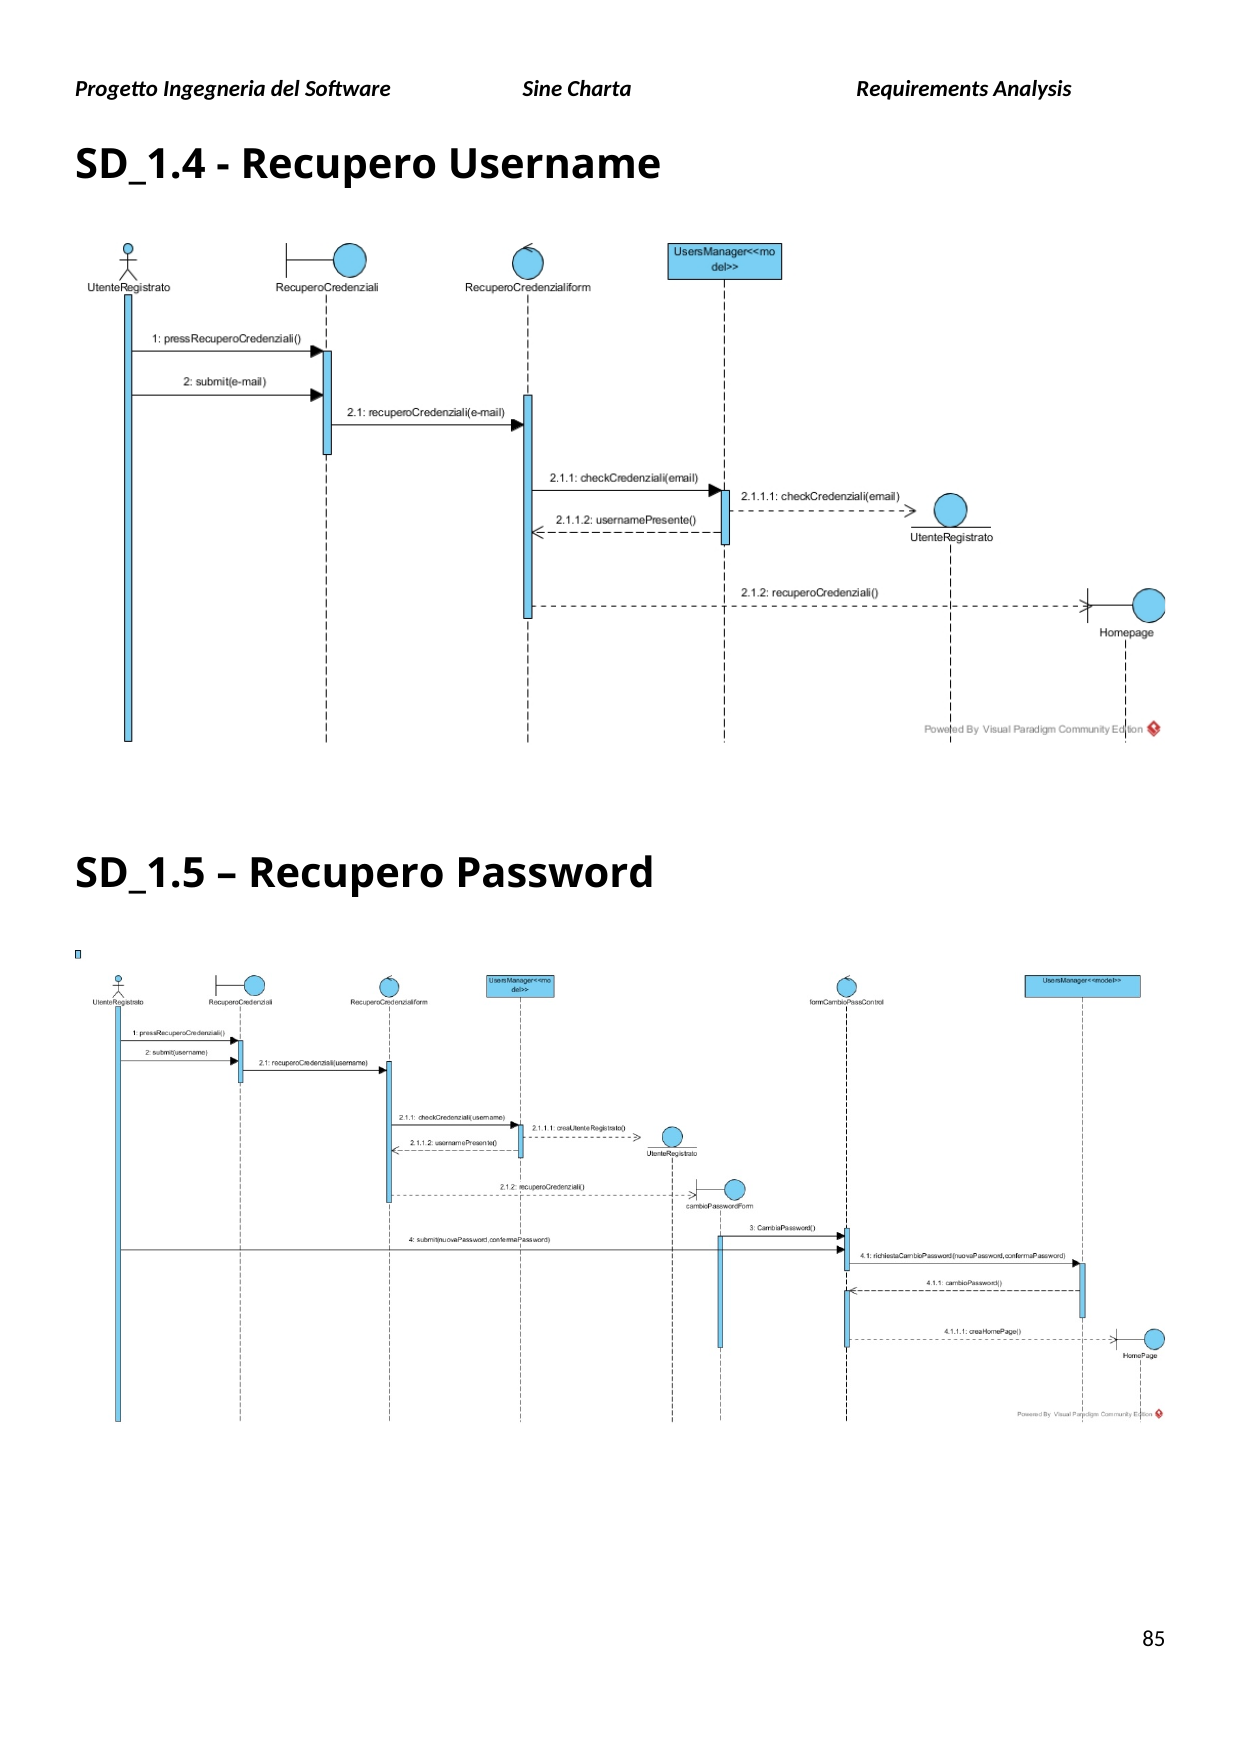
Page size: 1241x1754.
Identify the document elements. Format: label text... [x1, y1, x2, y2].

picture [75, 242, 1166, 746]
picture [75, 950, 1166, 1424]
subtitle SD_1.4 - Recupero Username [75, 134, 1165, 191]
subtitle SD_1.5 – Recupero Password [75, 843, 1165, 899]
